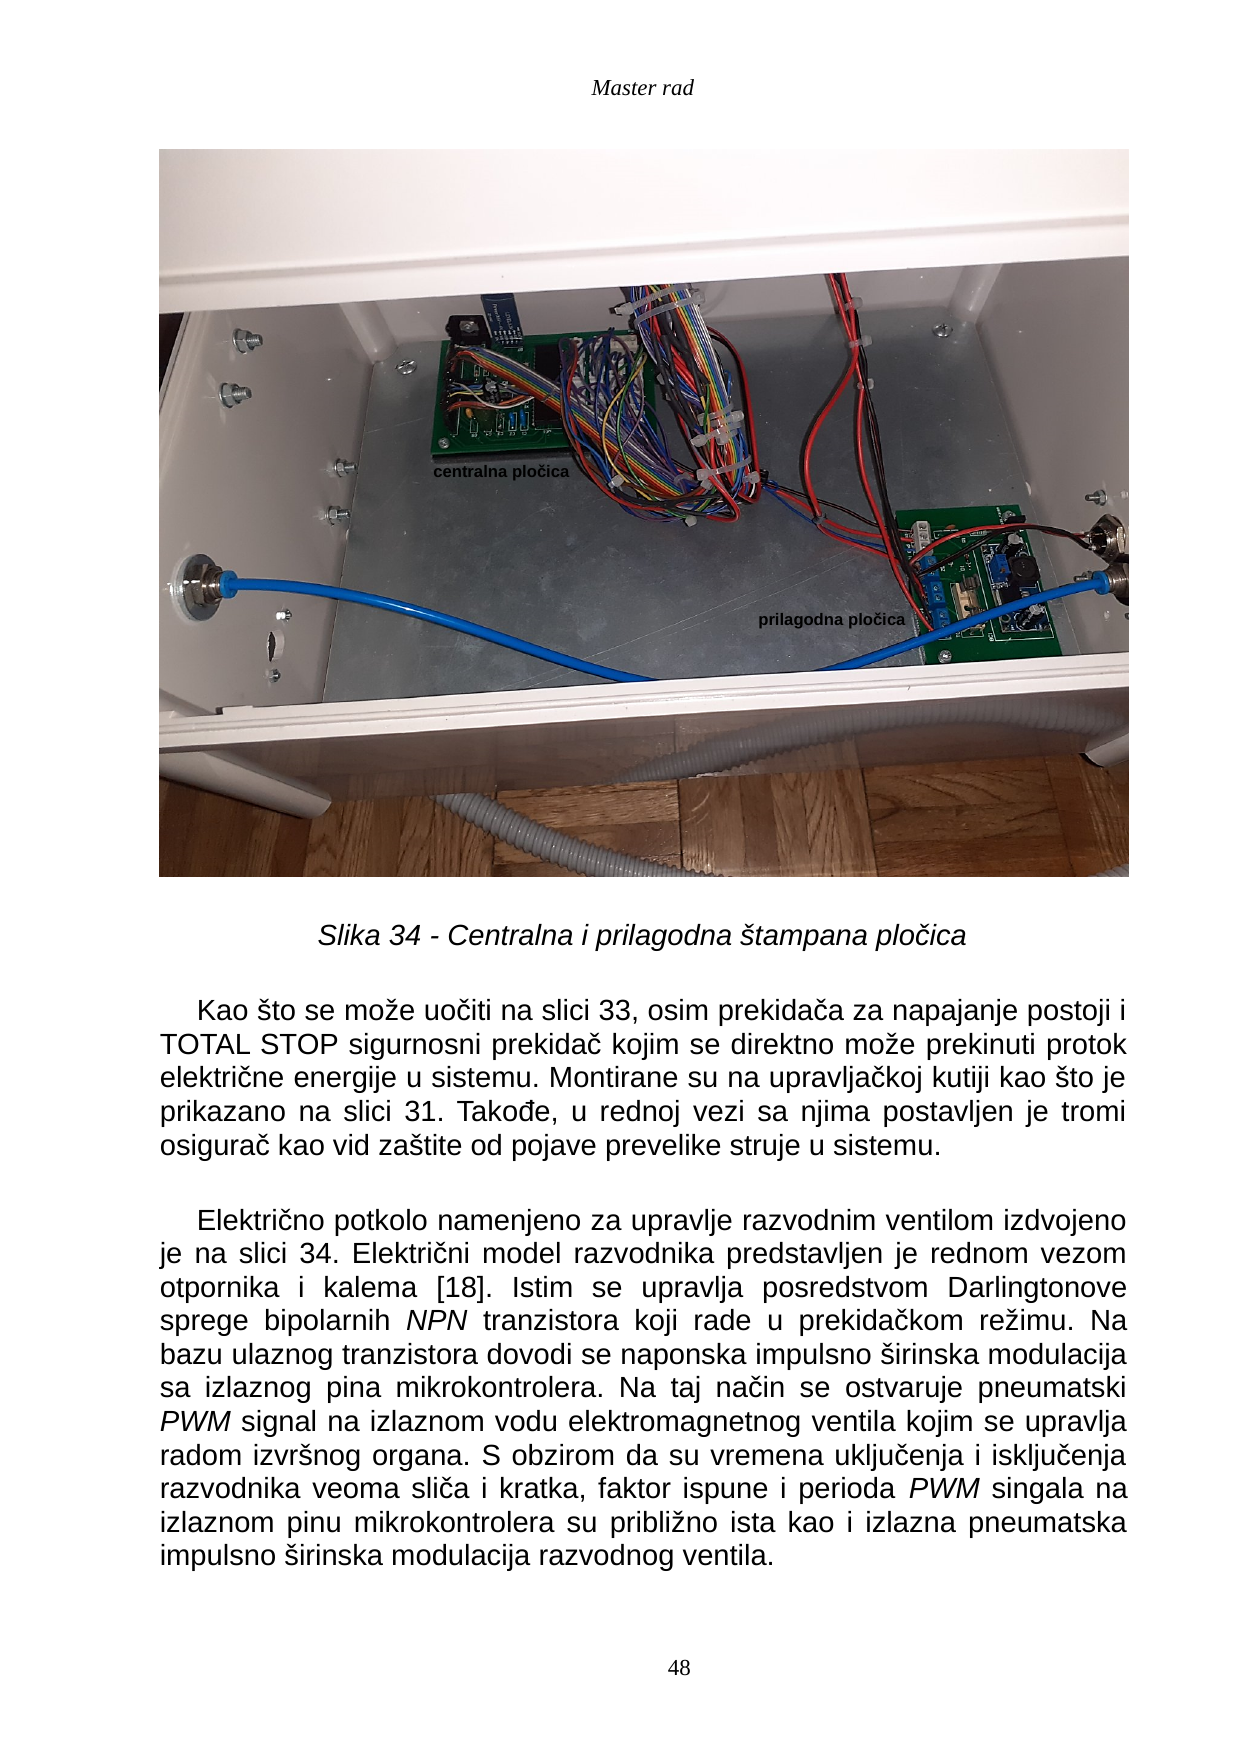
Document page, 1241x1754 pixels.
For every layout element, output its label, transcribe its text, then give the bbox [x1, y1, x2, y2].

list Kao što se može uočiti na slici 33, osim prekidača za napajanje postoji i TOTAL STOP sigurnosni prekidač kojim se direktno može prekinuti protok električne energije u sistemu. Montirane su na upravljačkoj kutiji kao što je prikazano na slici 31. Takođe, u rednoj vezi sa njima postavljen je tromi osigurač kao vid zaštite od pojave prevelike struje u sistemu. [159, 993, 1128, 1161]
picture [159, 149, 1129, 877]
text Električno potkolo namenjeno za upravlje razvodnim ventilom izdvojeno je na slici 34. Električni model razvodnika predstavljen je rednom vezom otpornika i kalema [18]. Istim se upravlja posredstvom Darlingtonove sprege bipolarnih NPN tranzistora koji rade u prekidačkom režimu. Na bazu ulaznog tranzistora dovodi se naponska impulsno širinska modulacija sa izlaznog pina mikrokontrolera. Na taj način se ostvaruje pneumatski PWM signal na izlaznom vodu elektromagnetnog ventila kojim se upravlja radom izvršnog organa. S obzirom da su vremena uključenja i isključenja razvodnika veoma sliča i kratka, faktor ispune i perioda PWM singala na izlaznom pinu mikrokontrolera su približno ista kao i izlazna pneumatska impulsno širinska modulacija razvodnog ventila. [159, 1203, 1128, 1572]
text Slika 34 - Centralna i prilagodna štampana pločica [89, 918, 1199, 952]
